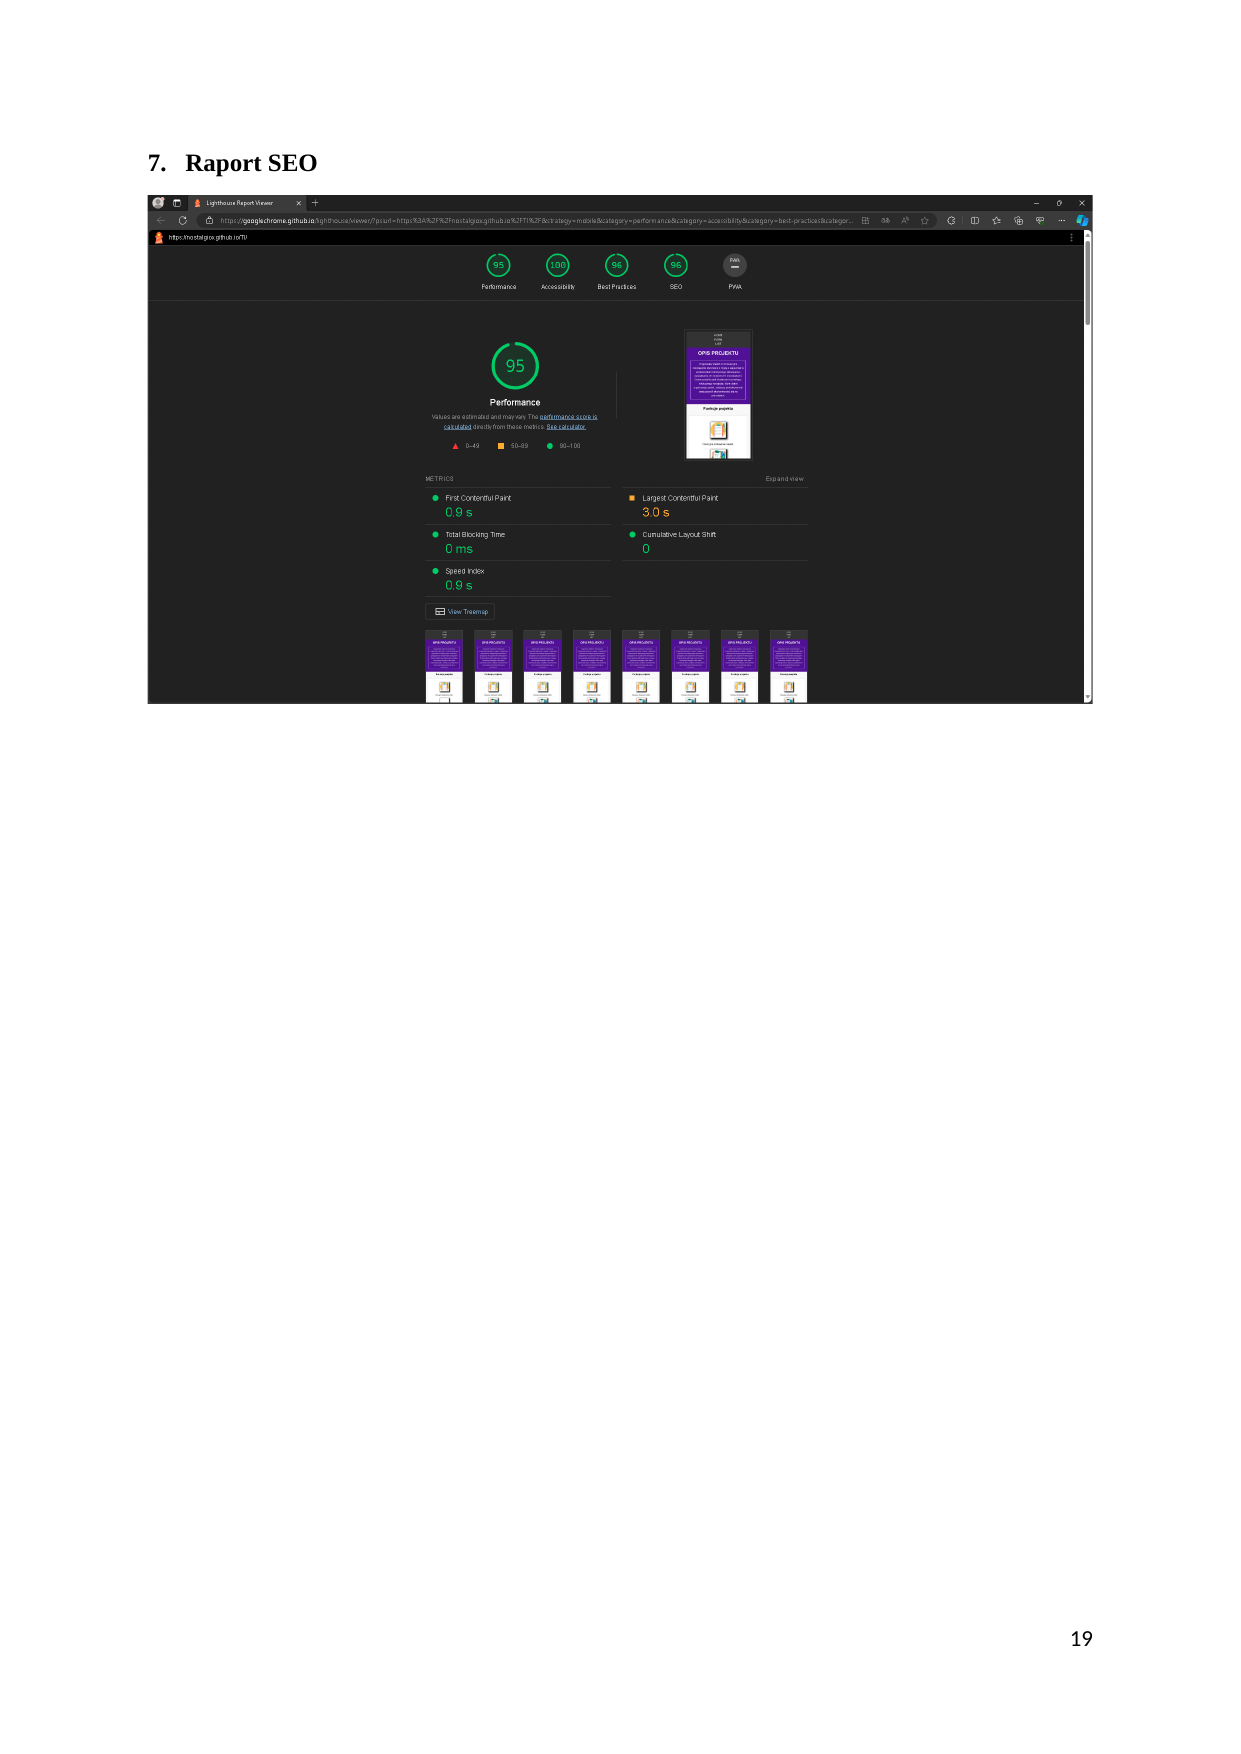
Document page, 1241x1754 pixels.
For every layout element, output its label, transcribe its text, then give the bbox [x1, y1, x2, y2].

picture [147, 195, 1093, 704]
list Raport SEO [148, 148, 1093, 176]
